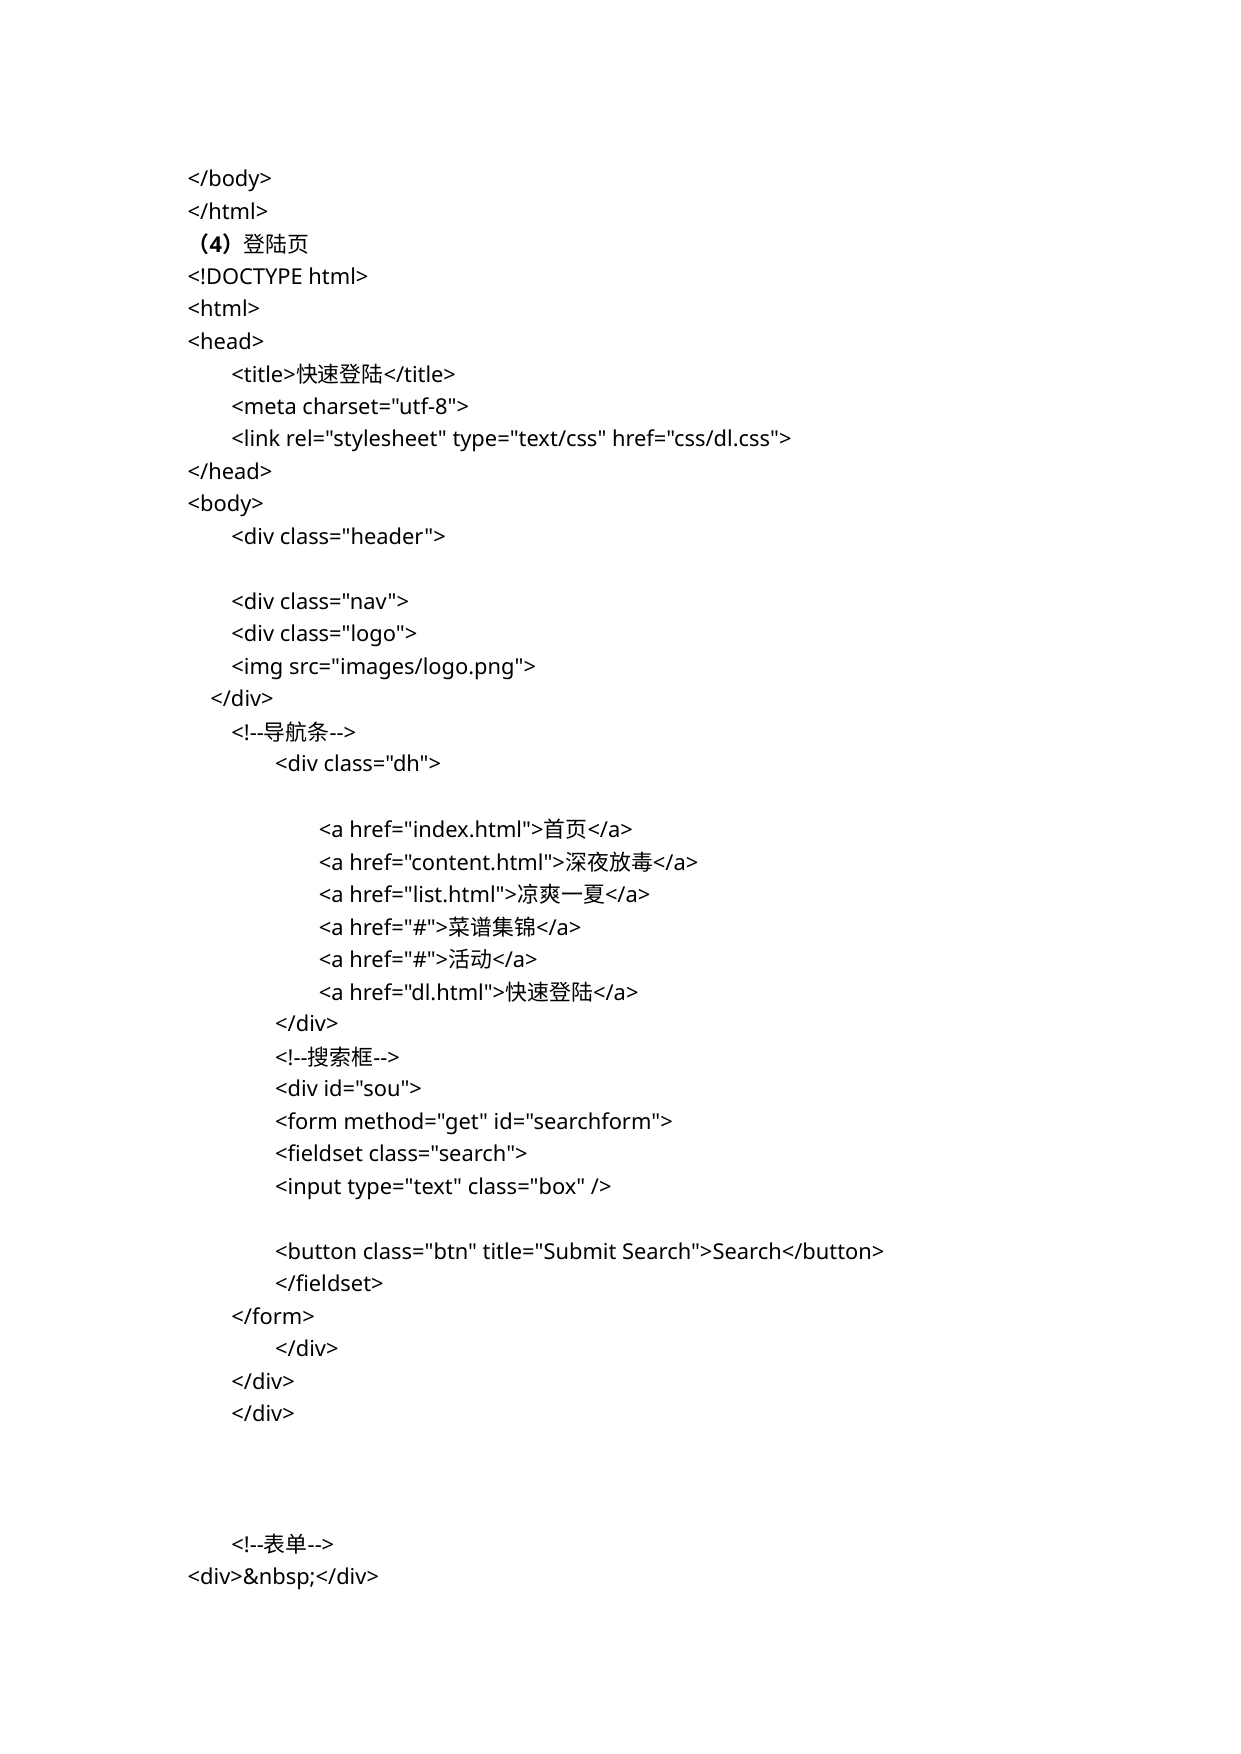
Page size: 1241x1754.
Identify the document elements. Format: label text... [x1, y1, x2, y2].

text </fieldset> [187, 1267, 1053, 1299]
text </div> [187, 682, 1053, 714]
text <head> [187, 324, 1053, 357]
text <div>&nbsp;</div> [187, 1559, 1053, 1592]
text <meta charset="utf-8"> [187, 389, 1053, 422]
text <title>快速登陆</title> [187, 357, 1053, 389]
text <!--导航条--> [187, 714, 1053, 747]
text <div class="header"> [187, 519, 1053, 552]
text <div class="nav"> [187, 584, 1053, 617]
text <a href="index.html">首页</a> [187, 812, 1053, 844]
text <a href="dl.html">快速登陆</a> [187, 974, 1053, 1007]
text </div> [187, 1364, 1053, 1397]
text <a href="#">活动</a> [187, 942, 1053, 974]
text <fieldset class="search"> [187, 1137, 1053, 1169]
text </html> [187, 194, 1053, 227]
text <form method="get" id="searchform"> [187, 1104, 1053, 1137]
text <div class="dh"> [187, 747, 1053, 779]
text <a href="list.html">凉爽一夏</a> [187, 877, 1053, 909]
text </div> [187, 1332, 1053, 1364]
text <a href="#">菜谱集锦</a> [187, 909, 1053, 942]
text <html> [187, 292, 1053, 324]
text </div> [187, 1397, 1053, 1429]
text <a href="content.html">深夜放毒</a> [187, 844, 1053, 877]
text <!--搜索框--> [187, 1039, 1053, 1072]
text <button class="btn" title="Submit Search">Search</button> [187, 1234, 1053, 1267]
text <input type="text" class="box" /> [187, 1169, 1053, 1202]
text <body> [187, 487, 1053, 519]
text <div id="sou"> [187, 1072, 1053, 1104]
text <!DOCTYPE html> [187, 259, 1053, 292]
text </form> [187, 1299, 1053, 1332]
text <div class="logo"> [187, 617, 1053, 649]
text （4）登陆页 [187, 227, 1053, 259]
text <link rel="stylesheet" type="text/css" href="css/dl.css"> [187, 422, 1053, 454]
text </head> [187, 454, 1053, 487]
text <!--表单--> [187, 1527, 1053, 1559]
text <img src="images/logo.png"> [187, 649, 1053, 682]
text </body> [187, 162, 1053, 194]
text </div> [187, 1007, 1053, 1039]
